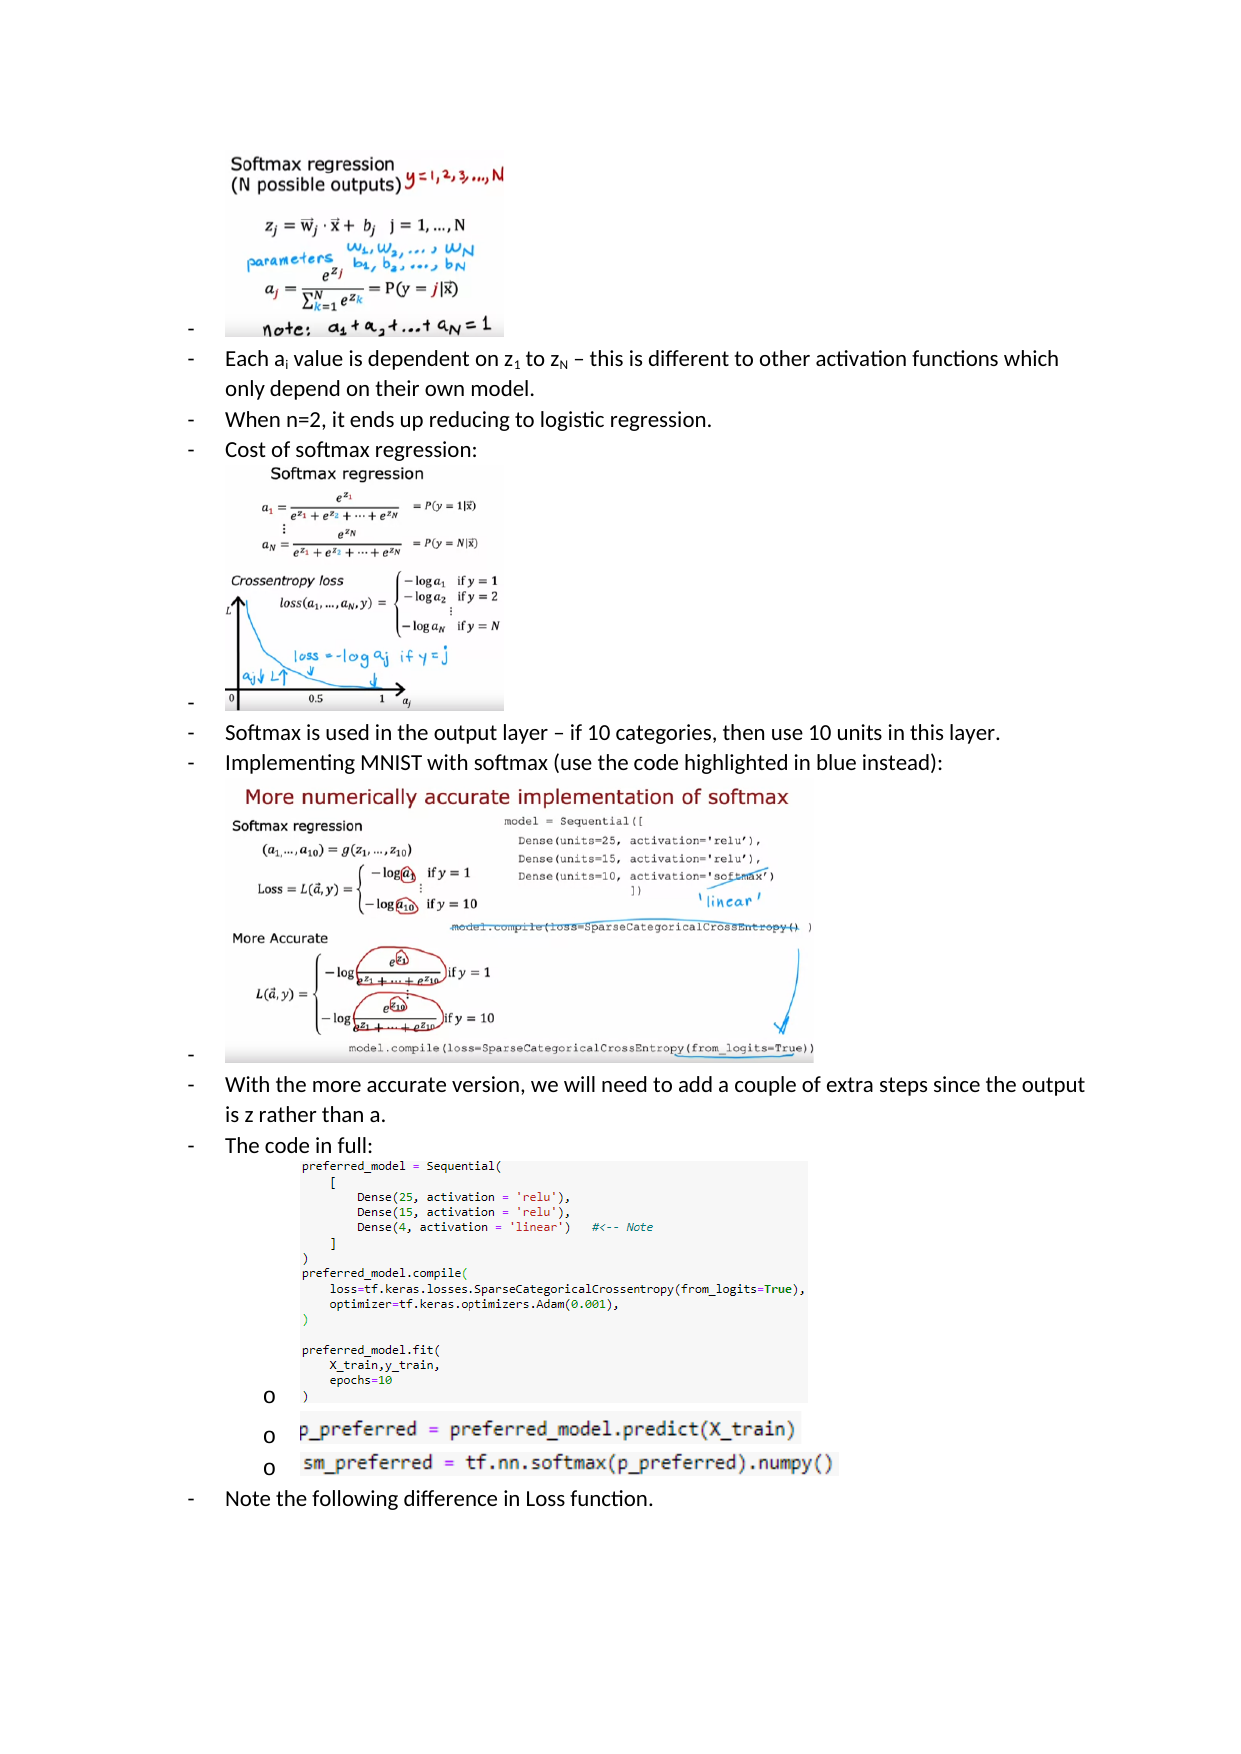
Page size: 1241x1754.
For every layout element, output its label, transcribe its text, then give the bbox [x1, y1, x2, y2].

list With the more accurate version, we will need to add a couple of extra steps since the output is z rather than a. [187, 1070, 1090, 1128]
list Each ai value is dependent on z1 to zN – this is different to other activation functions which only depend on their own model. [187, 344, 1090, 403]
picture [225, 465, 504, 711]
picture [225, 150, 504, 337]
list Cost of softmax regression: [187, 435, 1090, 463]
list When n=2, it ends up reducing to logistic regression. [187, 405, 1090, 433]
list The code in full: [187, 1131, 1090, 1159]
picture [300, 1161, 808, 1403]
list Softmax is used in the output layer – if 10 categories, then use 10 units in this layer. [187, 718, 1090, 746]
picture [225, 778, 814, 1063]
picture [300, 1452, 839, 1476]
list Implementing MNIST with softmax (use the code highlighted in blue instead): [187, 748, 1090, 776]
list Note the following difference in Loss function. [187, 1484, 1090, 1512]
picture [300, 1411, 802, 1444]
